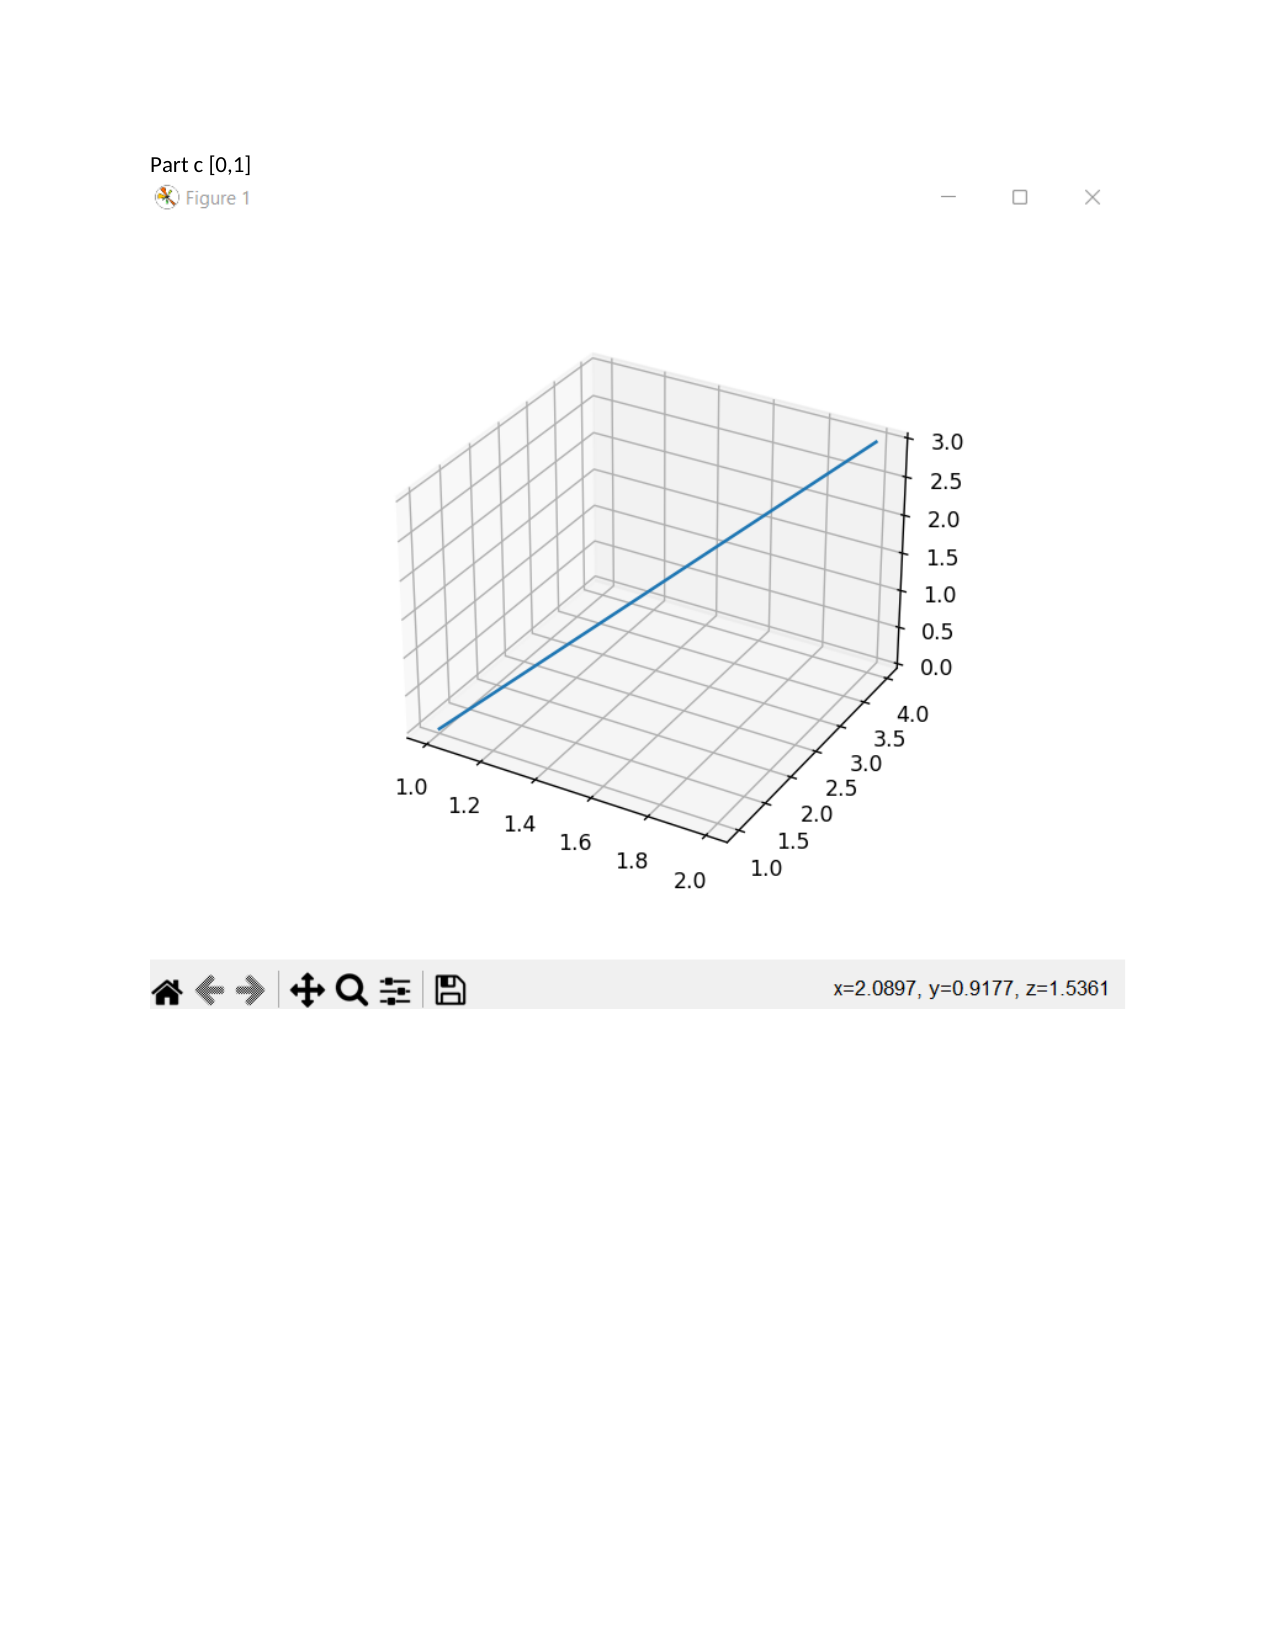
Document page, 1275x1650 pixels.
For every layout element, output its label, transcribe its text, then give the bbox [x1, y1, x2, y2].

picture [150, 180, 1125, 1009]
text Part c [0,1] [150, 150, 1125, 180]
